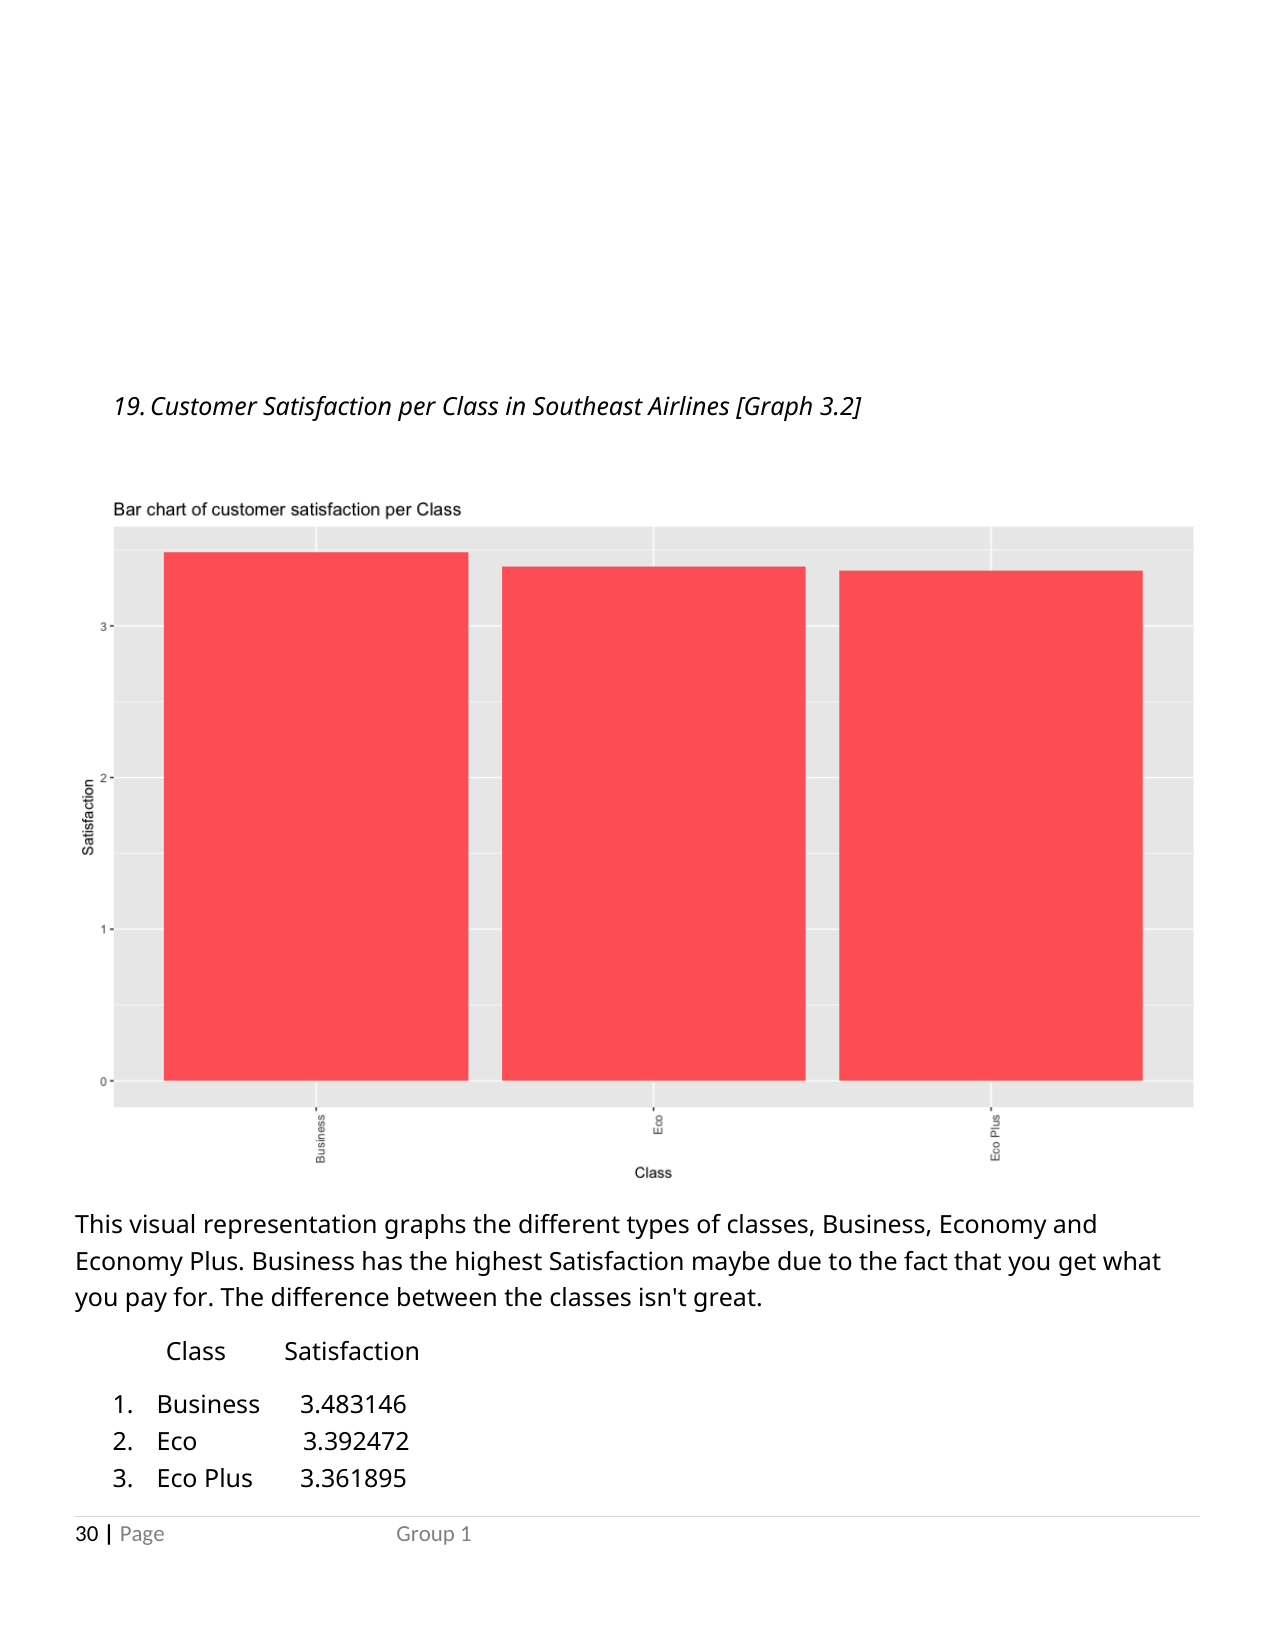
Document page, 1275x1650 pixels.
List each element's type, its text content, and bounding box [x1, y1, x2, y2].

list Eco Plus 3.361895 [112, 1460, 1200, 1494]
text This visual representation graphs the different types of classes, Business, Economy and Economy Plus. Business has the highest Satisfaction maybe due to the fact that you get what you pay for. The difference between the classes isn't great. [75, 1206, 1200, 1314]
list Customer Satisfaction per Class in Southeast Airlines [Graph 3.2] [112, 389, 1200, 423]
list Business 3.483146 [112, 1387, 1200, 1421]
list Eco 3.392472 [112, 1423, 1200, 1458]
picture [75, 495, 1200, 1188]
text Class Satisfaction [75, 1333, 1200, 1367]
